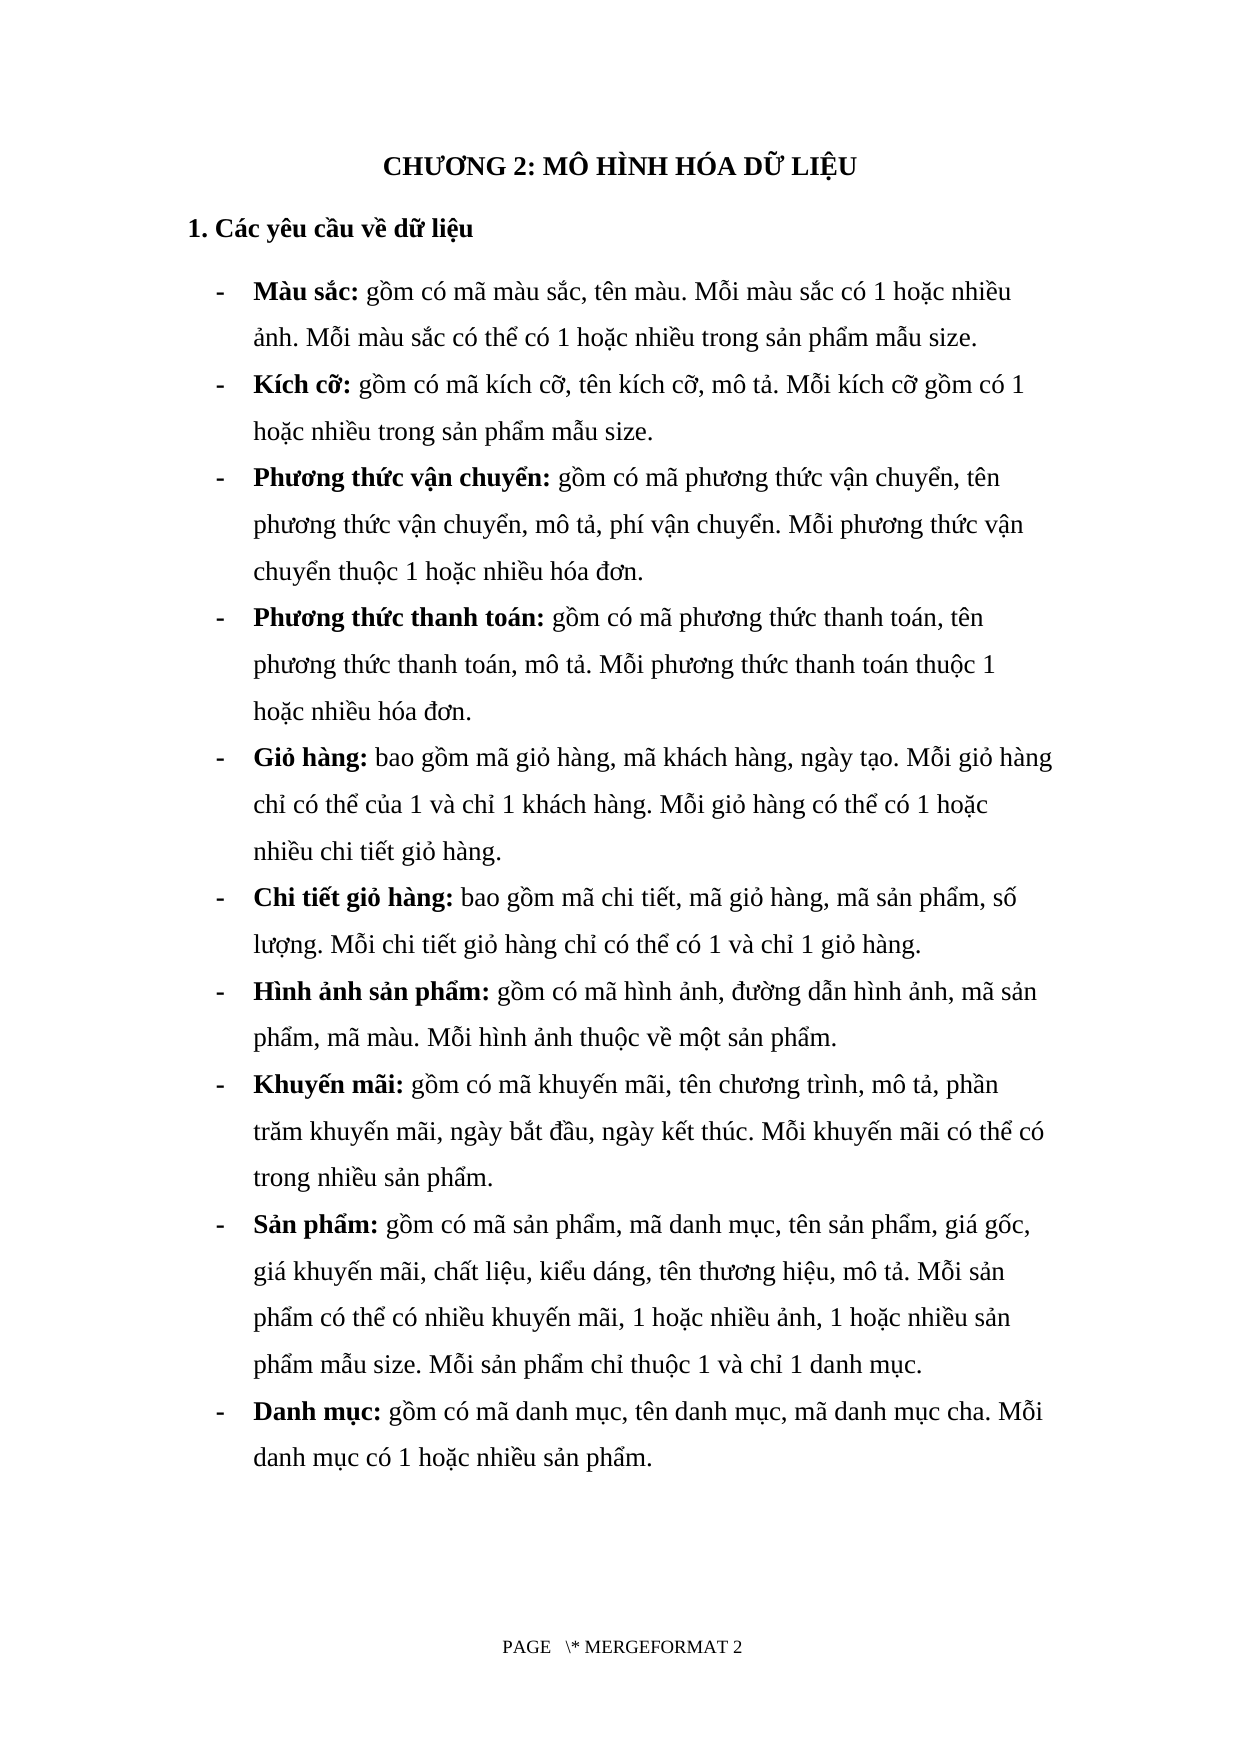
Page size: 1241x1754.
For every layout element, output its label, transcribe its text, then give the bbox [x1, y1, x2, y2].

list Danh mục: gồm có mã danh mục, tên danh mục, mã danh mục cha. Mỗi danh mục có 1 hoặc nhiều sản phẩm. [216, 1394, 1053, 1472]
list Chi tiết giỏ hàng: bao gồm mã chi tiết, mã giỏ hàng, mã sản phẩm, số lượng. Mỗi chi tiết giỏ hàng chỉ có thể có 1 và chỉ 1 giỏ hàng. [216, 881, 1053, 959]
list Kích cỡ: gồm có mã kích cỡ, tên kích cỡ, mô tả. Mỗi kích cỡ gồm có 1 hoặc nhiều trong sản phẩm mẫu size. [216, 368, 1053, 446]
text CHƯƠNG 2: MÔ HÌNH HÓA DỮ LIỆU [187, 150, 1053, 181]
list Khuyến mãi: gồm có mã khuyến mãi, tên chương trình, mô tả, phần trăm khuyến mãi, ngày bắt đầu, ngày kết thúc. Mỗi khuyến mãi có thể có trong nhiều sản phẩm. [216, 1068, 1053, 1192]
list Phương thức thanh toán: gồm có mã phương thức thanh toán, tên phương thức thanh toán, mô tả. Mỗi phương thức thanh toán thuộc 1 hoặc nhiều hóa đơn. [216, 601, 1053, 726]
list Các yêu cầu về dữ liệu [187, 212, 1053, 243]
list Phương thức vận chuyển: gồm có mã phương thức vận chuyển, tên phương thức vận chuyển, mô tả, phí vận chuyển. Mỗi phương thức vận chuyển thuộc 1 hoặc nhiều hóa đơn. [216, 461, 1053, 586]
list Màu sắc: gồm có mã màu sắc, tên màu. Mỗi màu sắc có 1 hoặc nhiều ảnh. Mỗi màu sắc có thể có 1 hoặc nhiều trong sản phẩm mẫu size. [216, 274, 1053, 352]
list Sản phẩm: gồm có mã sản phẩm, mã danh mục, tên sản phẩm, giá gốc, giá khuyến mãi, chất liệu, kiểu dáng, tên thương hiệu, mô tả. Mỗi sản phẩm có thể có nhiều khuyến mãi, 1 hoặc nhiều ảnh, 1 hoặc nhiều sản phẩm mẫu size. Mỗi sản phẩm chỉ thuộc 1 và chỉ 1 danh mục. [216, 1208, 1053, 1379]
list Giỏ hàng: bao gồm mã giỏ hàng, mã khách hàng, ngày tạo. Mỗi giỏ hàng chỉ có thể của 1 và chỉ 1 khách hàng. Mỗi giỏ hàng có thể có 1 hoặc nhiều chi tiết giỏ hàng. [216, 741, 1053, 866]
list Hình ảnh sản phẩm: gồm có mã hình ảnh, đường dẫn hình ảnh, mã sản phẩm, mã màu. Mỗi hình ảnh thuộc về một sản phẩm. [216, 974, 1053, 1052]
